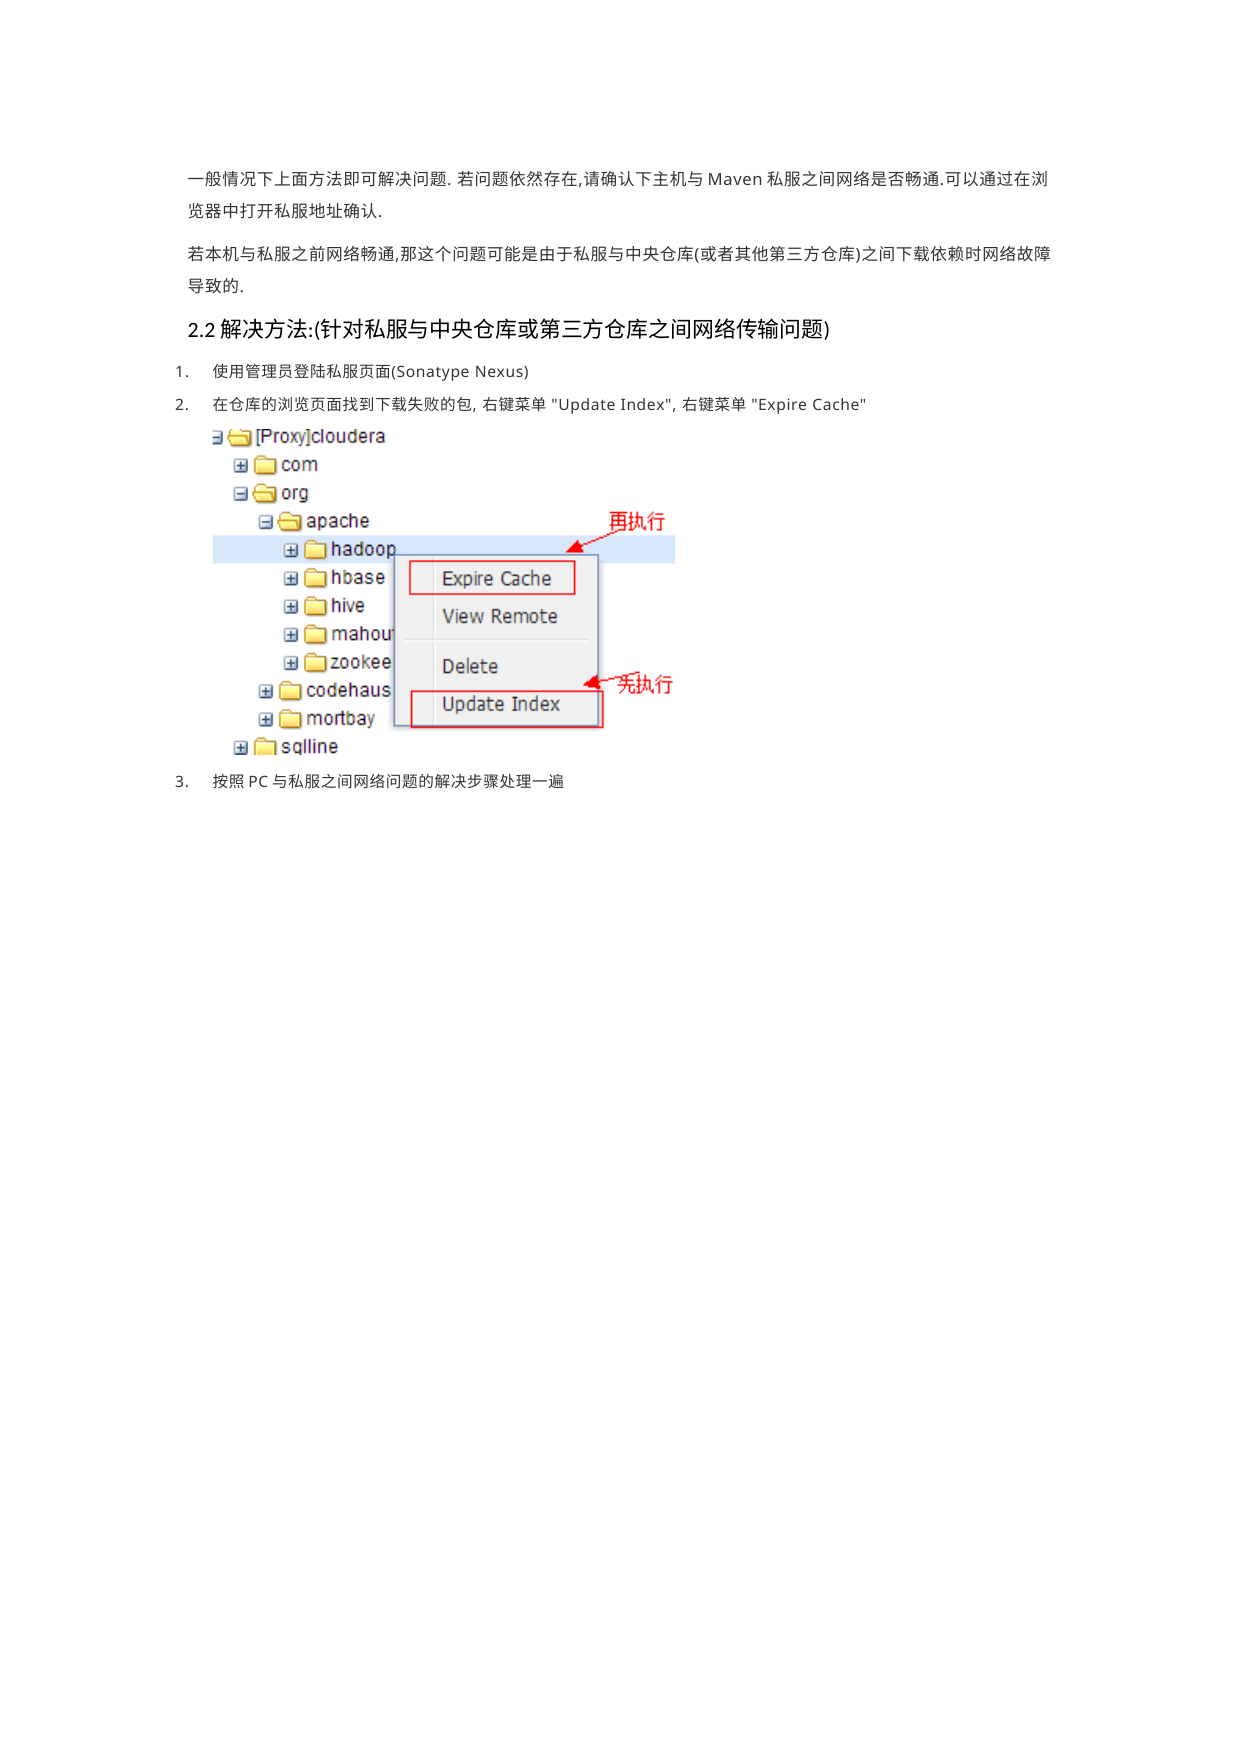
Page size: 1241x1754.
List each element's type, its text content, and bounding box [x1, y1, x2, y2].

text 若本机与私服之前网络畅通,那这个问题可能是由于私服与中央仓库(或者其他第三方仓库)之间下载依赖时网络故障导致的. [187, 237, 1053, 302]
picture [212, 429, 675, 755]
list 在仓库的浏览页面找到下载失败的包, 右键菜单 "Update Index", 右键菜单 "Expire Cache" [175, 387, 1028, 419]
list 按照PC与私服之间网络问题的解决步骤处理一遍 [175, 764, 1028, 797]
list 使用管理员登陆私服页面(Sonatype Nexus) [175, 354, 1028, 387]
text 2.2 解决方法:(针对私服与中央仓库或第三方仓库之间网络传输问题) [187, 312, 1053, 344]
text 一般情况下上面方法即可解决问题. 若问题依然存在,请确认下主机与Maven私服之间网络是否畅通.可以通过在浏览器中打开私服地址确认. [187, 162, 1053, 227]
